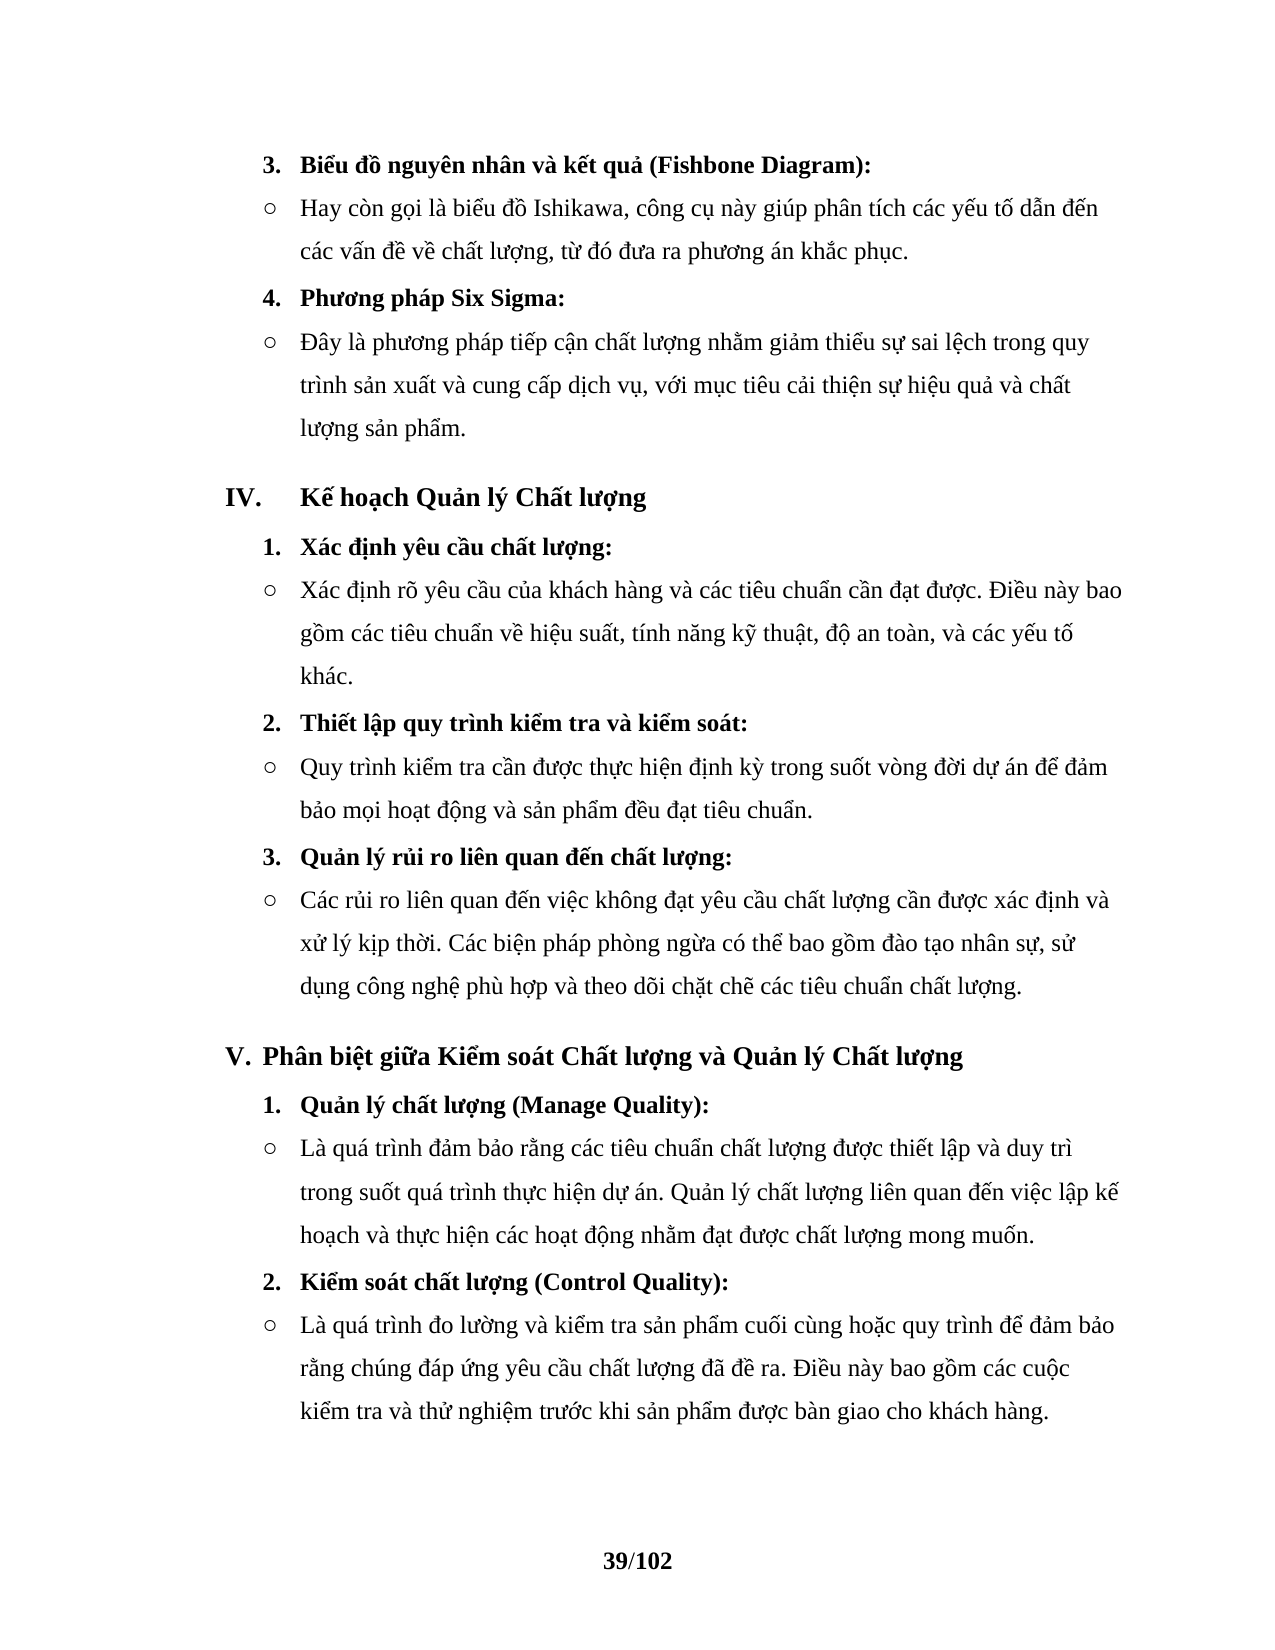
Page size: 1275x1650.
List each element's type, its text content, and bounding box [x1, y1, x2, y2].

subtitle Thiết lập quy trình kiểm tra và kiểm soát: [262, 708, 1125, 737]
list Xác định rõ yêu cầu của khách hàng và các tiêu chuẩn cần đạt được. Điều này bao gồm các tiêu chuẩn về hiệu suất, tính năng kỹ thuật, độ an toàn, và các yếu tố khác. [262, 575, 1125, 690]
list Quy trình kiểm tra cần được thực hiện định kỳ trong suốt vòng đời dự án để đảm bảo mọi hoạt động và sản phẩm đều đạt tiêu chuẩn. [262, 752, 1125, 823]
subtitle Biểu đồ nguyên nhân và kết quả (Fishbone Diagram): [262, 150, 1125, 179]
subtitle Kiểm soát chất lượng (Control Quality): [262, 1267, 1125, 1296]
subtitle Phương pháp Six Sigma: [262, 283, 1125, 312]
list Là quá trình đo lường và kiểm tra sản phẩm cuối cùng hoặc quy trình để đảm bảo rằng chúng đáp ứng yêu cầu chất lượng đã đề ra. Điều này bao gồm các cuộc kiểm tra và thử nghiệm trước khi sản phẩm được bàn giao cho khách hàng. [262, 1310, 1125, 1425]
list Đây là phương pháp tiếp cận chất lượng nhằm giảm thiểu sự sai lệch trong quy trình sản xuất và cung cấp dịch vụ, với mục tiêu cải thiện sự hiệu quả và chất lượng sản phẩm. [262, 327, 1125, 442]
subtitle Quản lý chất lượng (Manage Quality): [262, 1090, 1125, 1119]
subtitle Phân biệt giữa Kiểm soát Chất lượng và Quản lý Chất lượng [225, 1039, 1125, 1071]
list Các rủi ro liên quan đến việc không đạt yêu cầu chất lượng cần được xác định và xử lý kịp thời. Các biện pháp phòng ngừa có thể bao gồm đào tạo nhân sự, sử dụng công nghệ phù hợp và theo dõi chặt chẽ các tiêu chuẩn chất lượng. [262, 885, 1125, 1000]
list Là quá trình đảm bảo rằng các tiêu chuẩn chất lượng được thiết lập và duy trì trong suốt quá trình thực hiện dự án. Quản lý chất lượng liên quan đến việc lập kế hoạch và thực hiện các hoạt động nhằm đạt được chất lượng mong muốn. [262, 1133, 1125, 1248]
list Hay còn gọi là biểu đồ Ishikawa, công cụ này giúp phân tích các yếu tố dẫn đến các vấn đề về chất lượng, từ đó đưa ra phương án khắc phục. [262, 193, 1125, 265]
subtitle Quản lý rủi ro liên quan đến chất lượng: [262, 842, 1125, 871]
subtitle Kế hoạch Quản lý Chất lượng [225, 481, 1125, 512]
subtitle Xác định yêu cầu chất lượng: [262, 532, 1125, 561]
